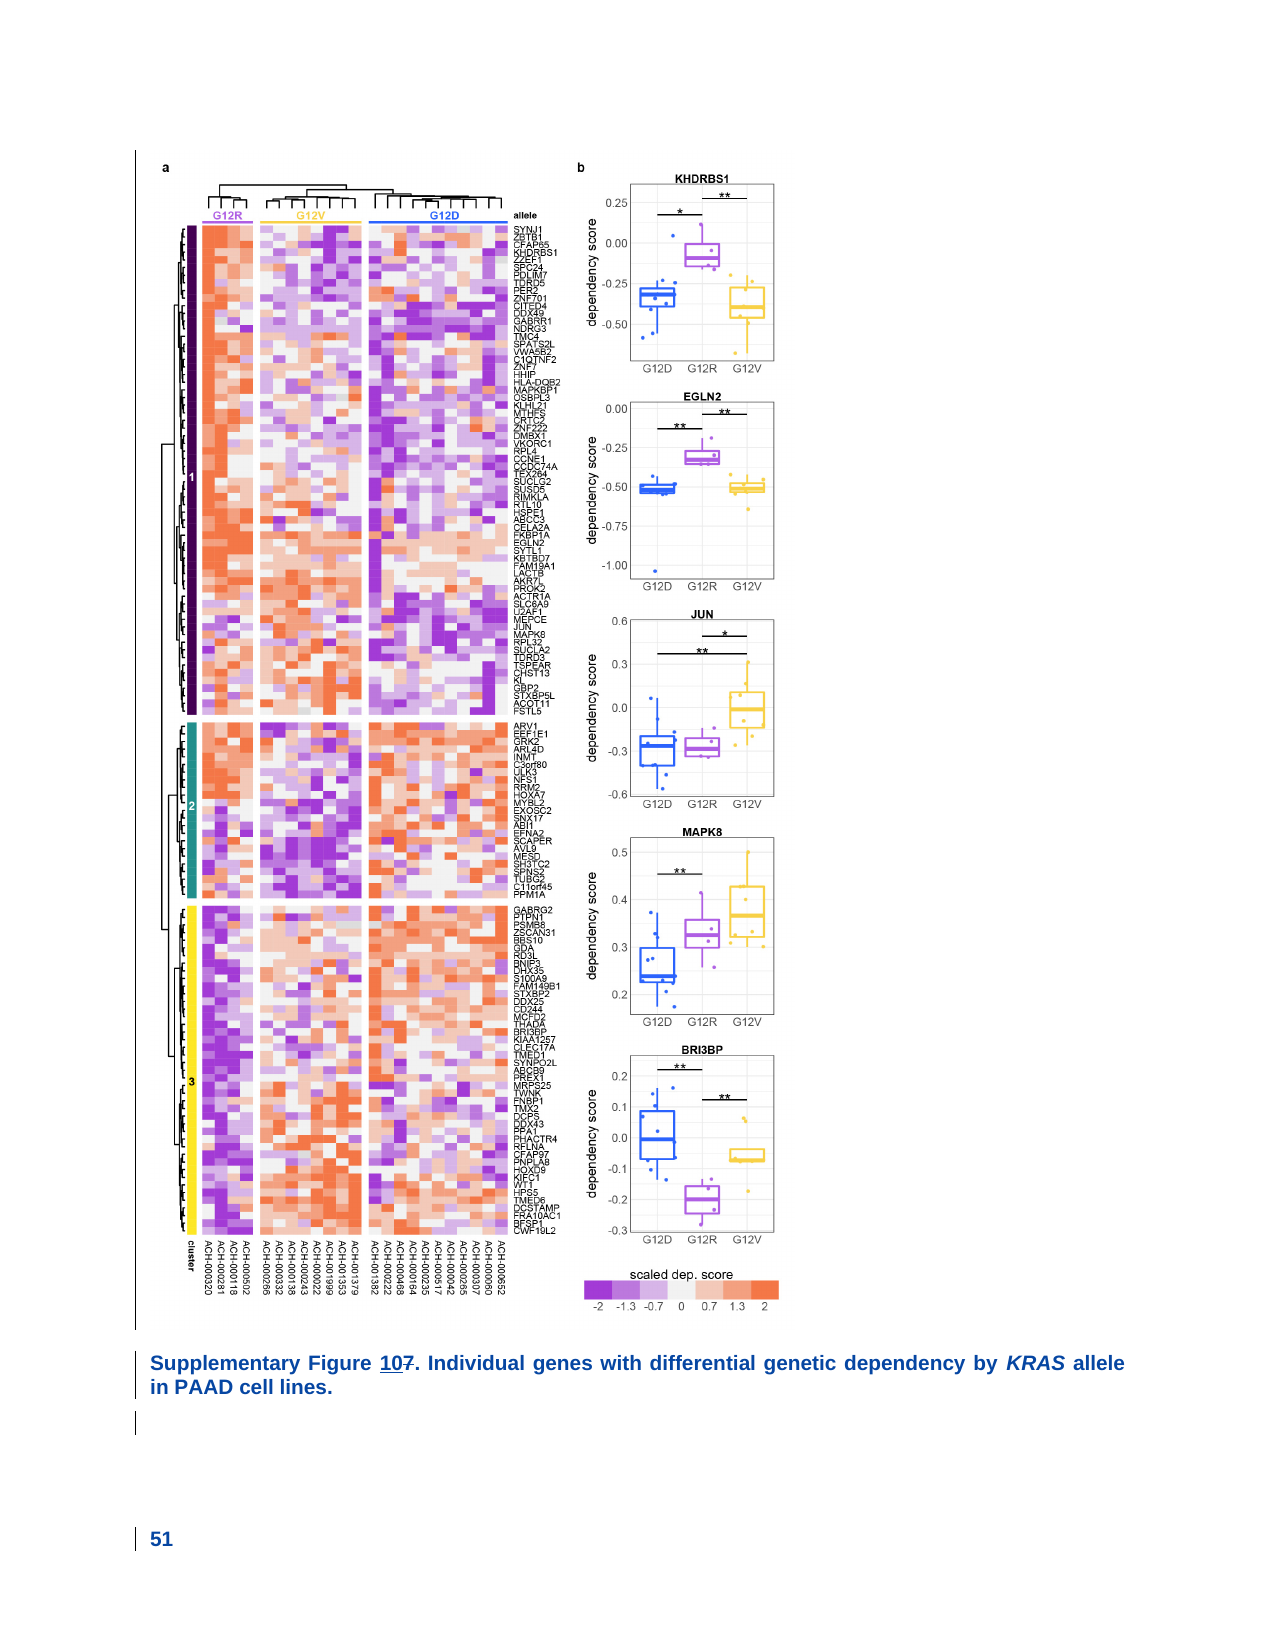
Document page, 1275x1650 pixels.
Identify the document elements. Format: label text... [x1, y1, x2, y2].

text Supplementary Figure . Individual genes with differential genetic dependency by KRAS allele in PAAD cell lines. [150, 1351, 1125, 1399]
picture [150, 150, 796, 1330]
